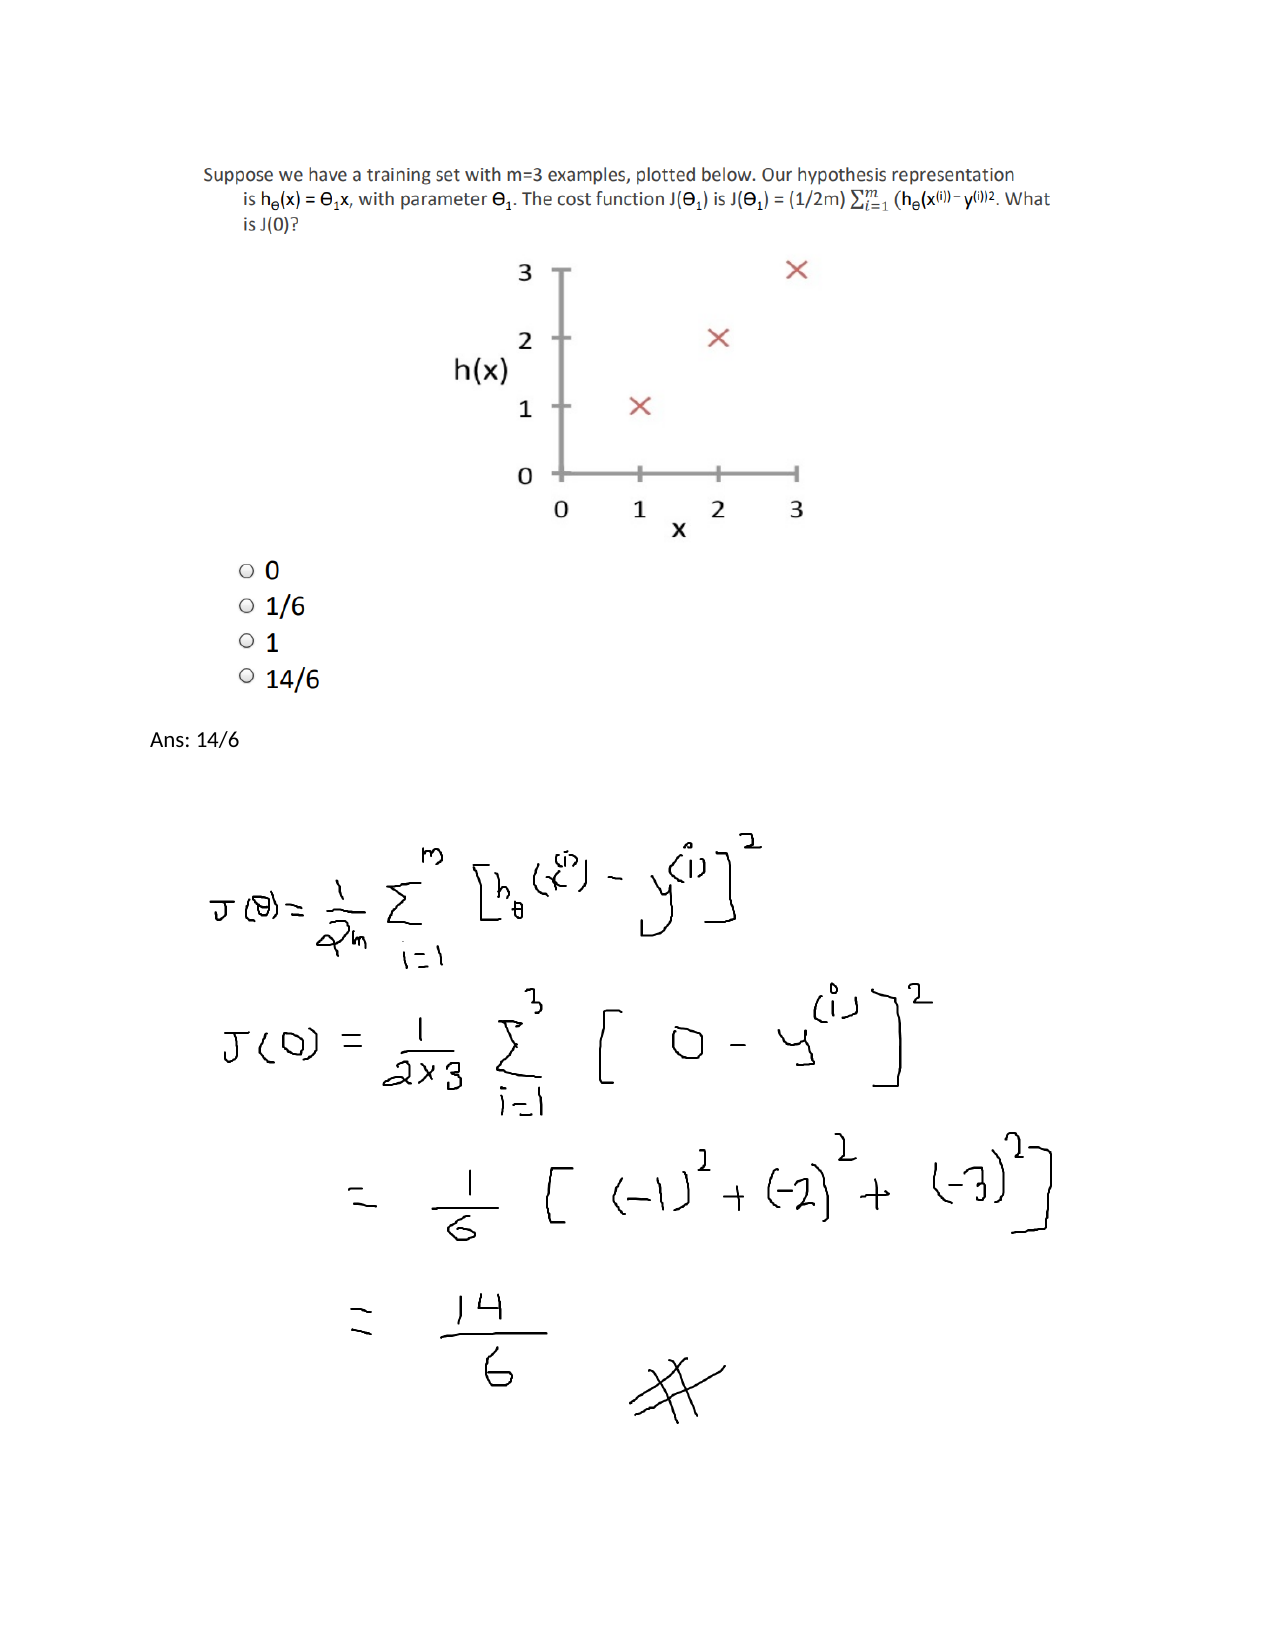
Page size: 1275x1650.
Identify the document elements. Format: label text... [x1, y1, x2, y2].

picture [150, 150, 1125, 707]
text Ans: 14/6 [150, 725, 1125, 753]
picture [150, 818, 1125, 1443]
